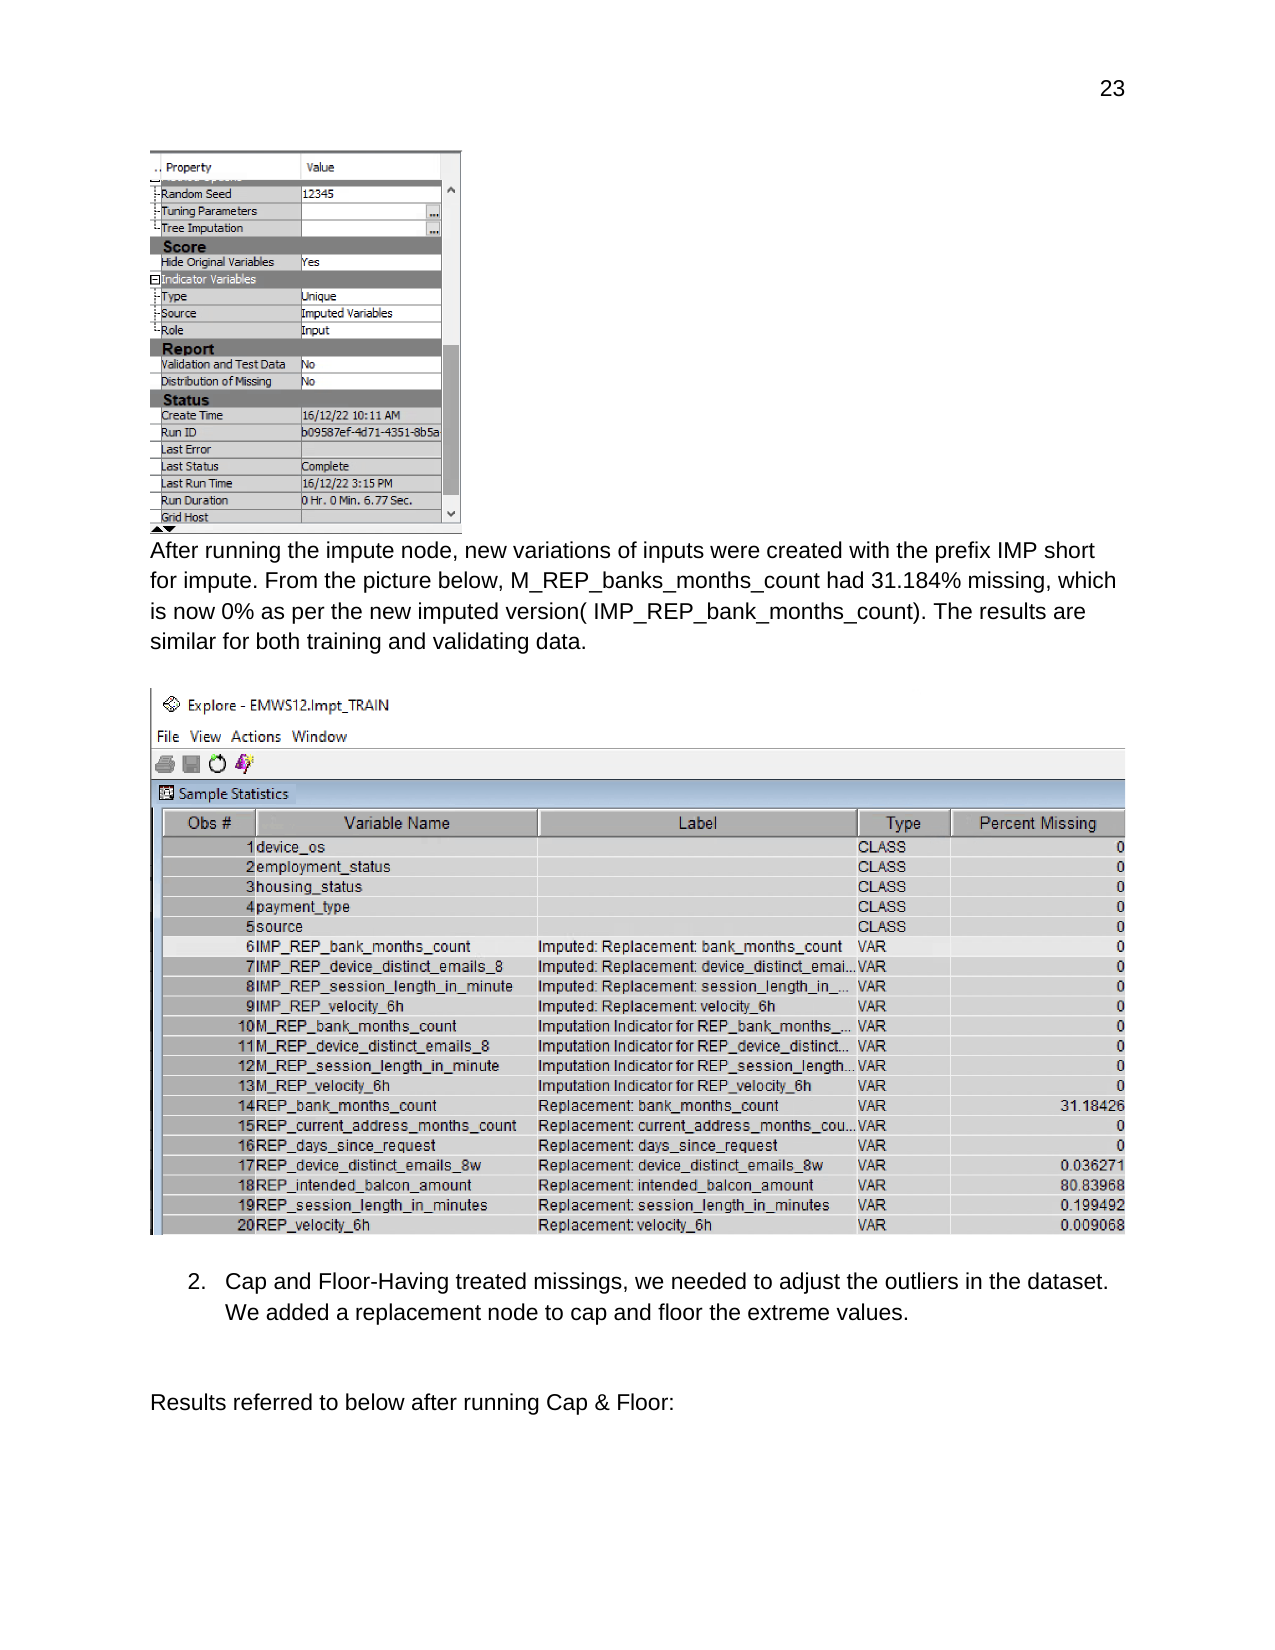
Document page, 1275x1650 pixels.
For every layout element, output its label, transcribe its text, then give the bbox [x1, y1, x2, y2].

text After running the impute node, new variations of inputs were created with the prefix IMP short for impute. From the picture below, M_REP_banks_months_count had 31.184% missing, which is now 0% as per the new imputed version( IMP_REP_bank_months_count). The results are similar for both training and validating data. [150, 537, 1125, 654]
picture [150, 688, 1125, 1235]
text Results referred to below after running Cap & Floor: [150, 1389, 1125, 1415]
picture [150, 150, 463, 534]
list Cap and Floor-Having treated missings, we needed to adjust the outliers in the dataset. We added a replacement node to cap and floor the extreme values. [187, 1268, 1125, 1325]
